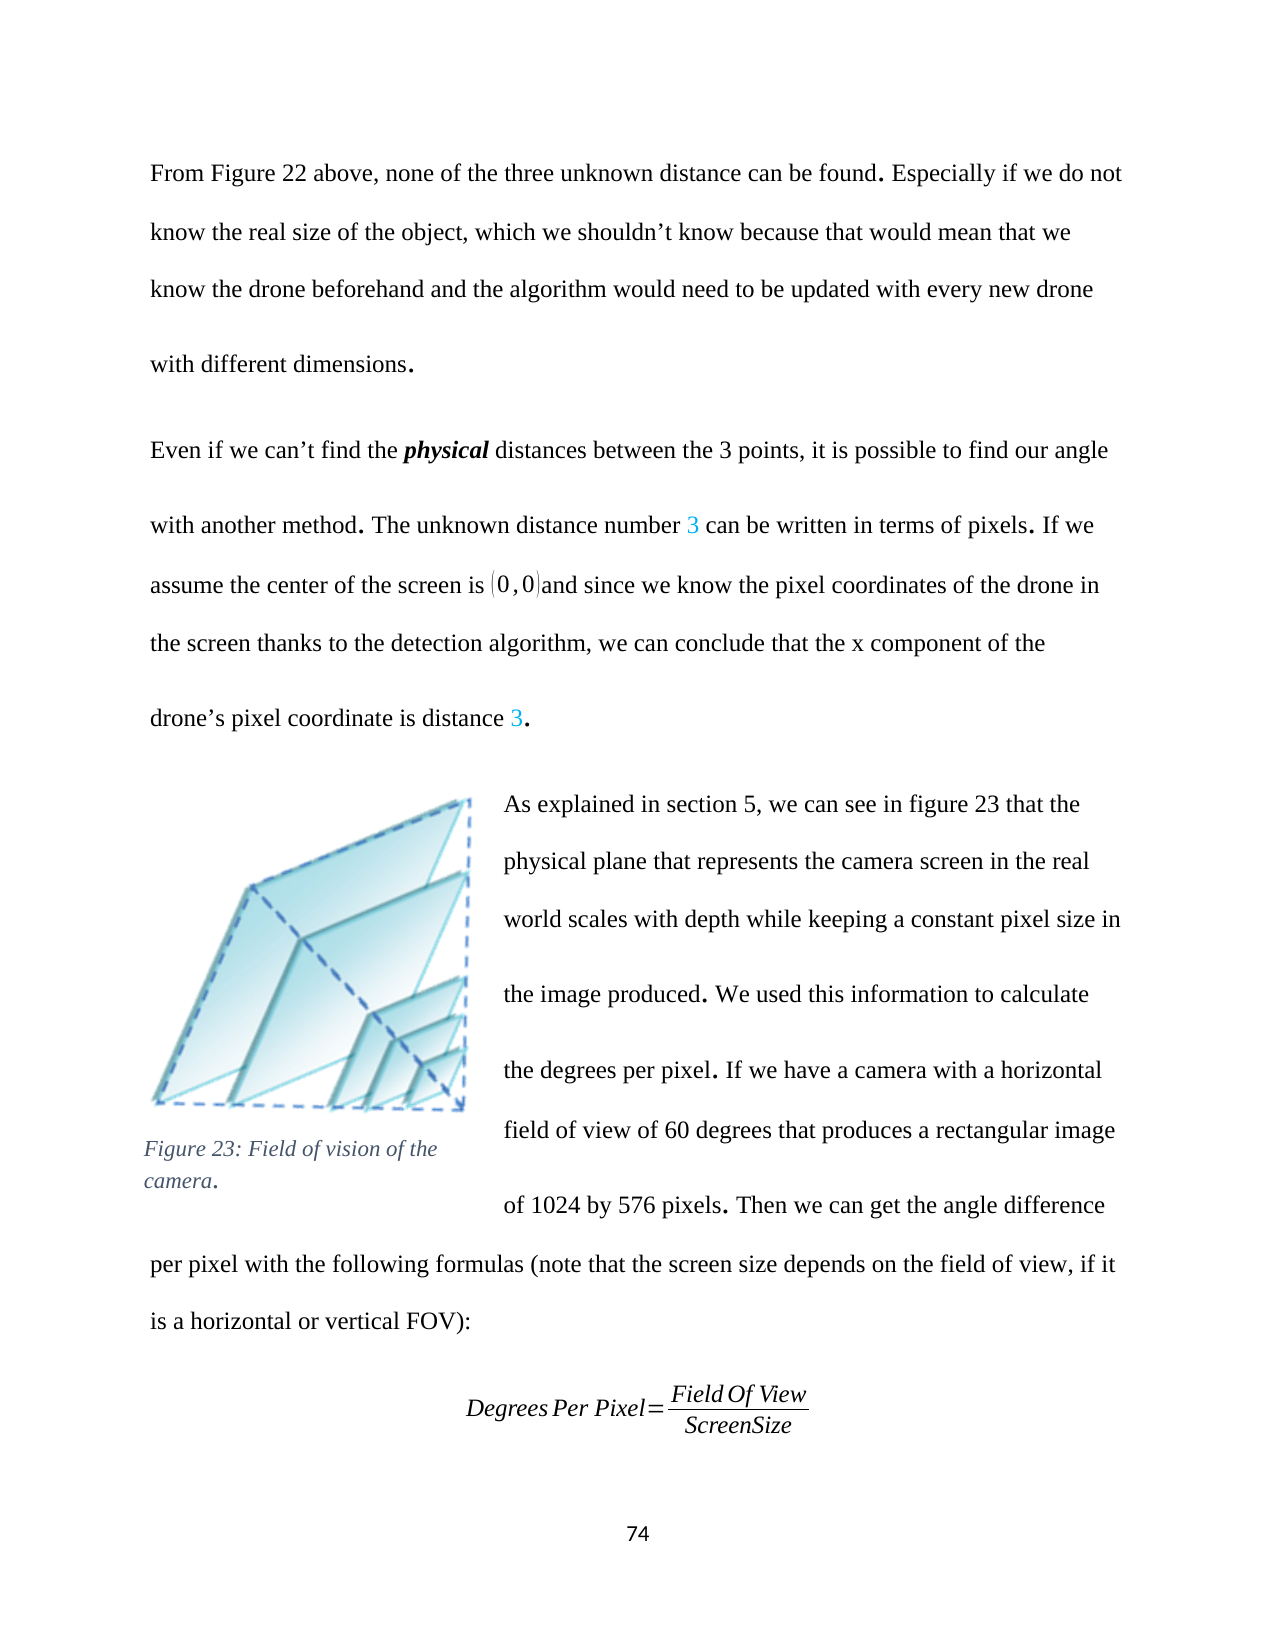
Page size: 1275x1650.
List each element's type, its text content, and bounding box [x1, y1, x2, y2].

text From Figure 22 above, none of the three unknown distance can be found. Especially if we do not know the real size of the object, which we shouldn’t know because that would mean that we know the drone beforehand and the algorithm would need to be updated with every new drone with different dimensions. [150, 150, 1125, 380]
text Even if we can’t find the physical distances between the 3 points, it is possible to find our angle with another method. The unknown distance number 3 can be written in terms of pixels. If we assume the center of the screen is and since we know the pixel coordinates of the drone in the screen thanks to the detection algorithm, we can conclude that the x component of the drone’s pixel coordinate is distance 3. [150, 435, 1125, 734]
text As explained in section 5, we can see in figure 23 that the physical plane that represents the camera screen in the real world scales with depth while keeping a constant pixel size in the image produced. We used this information to calculate the degrees per pixel. If we have a camera with a horizontal field of view of 60 degrees that produces a rectangular image of 1024 by 576 pixels. Then we can get the angle difference per pixel with the following formulas (note that the screen size depends on the field of view, if it is a horizontal or vertical FOV): [150, 789, 1125, 1335]
picture [143, 789, 485, 1126]
